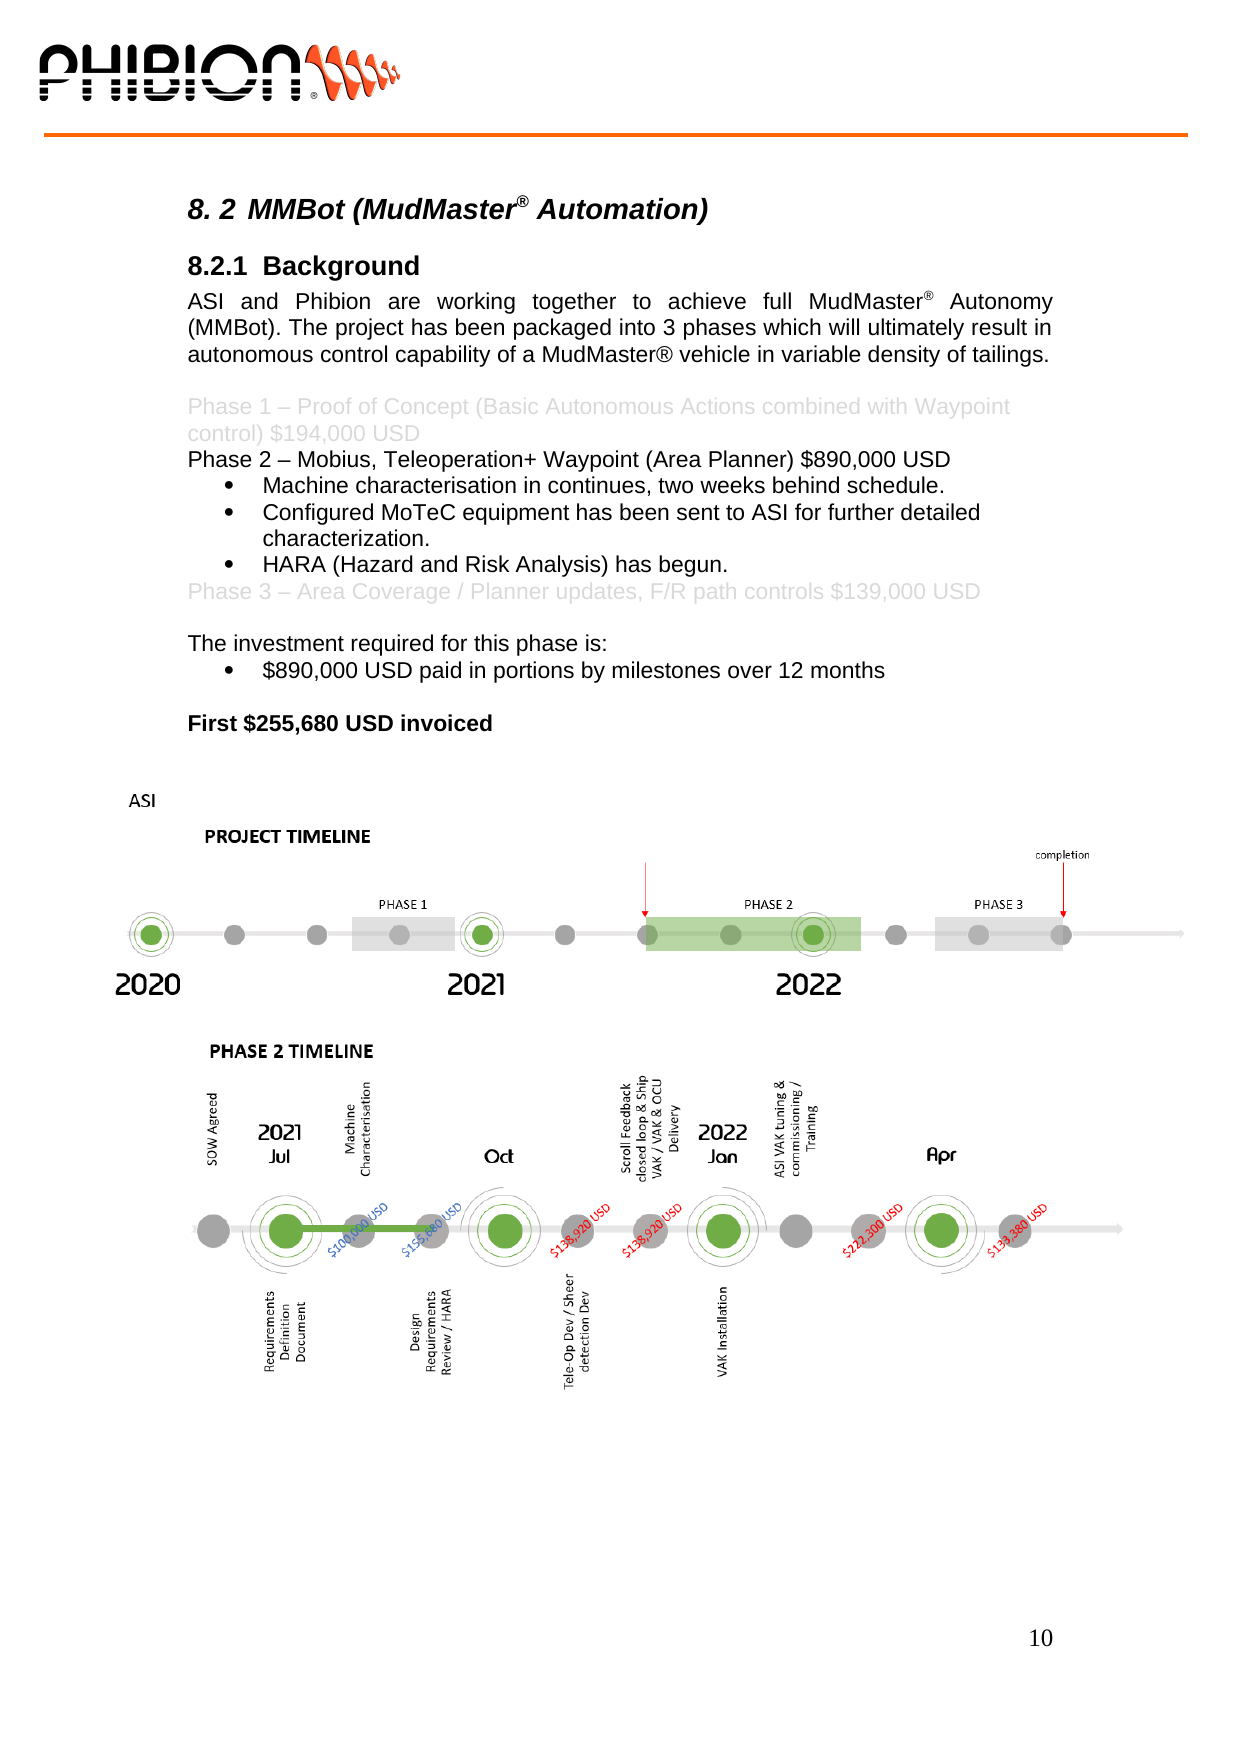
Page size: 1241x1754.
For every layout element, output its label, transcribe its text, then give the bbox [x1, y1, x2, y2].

text Phase 1 – Proof of Concept (Basic Autonomous Actions combined with Waypoint control) $194,000 USD [187, 393, 1053, 446]
list HARA (Hazard and Risk Analysis) has begun. [225, 551, 1053, 578]
text Phase 3 – Area Coverage / Planner updates, F/R path controls $139,000 USD [187, 578, 1053, 604]
text The investment required for this phase is: [187, 630, 1053, 657]
picture [39, 44, 401, 101]
subtitle Background [187, 250, 1053, 282]
subtitle MMBot (MudMaster® Automation) [187, 192, 1053, 225]
list $890,000 USD paid in portions by milestones over 12 months [225, 657, 1053, 683]
text Phase 2 – Mobius, Teleoperation+ Waypoint (Area Planner) $890,000 USD [187, 446, 1053, 472]
list Configured MoTeC equipment has been sent to ASI for further detailed characterization. [225, 499, 1053, 551]
text First $255,680 USD invoiced [187, 709, 1053, 736]
list Machine characterisation in continues, two weeks behind schedule. [225, 472, 1053, 499]
picture [98, 783, 1189, 1400]
text ASI and Phibion are working together to achieve full MudMaster® Autonomy (MMBot). The project has been packaged into 3 phases which will ultimately result in autonomous control capability of a MudMaster® vehicle in variable density of tailings. [187, 288, 1053, 367]
